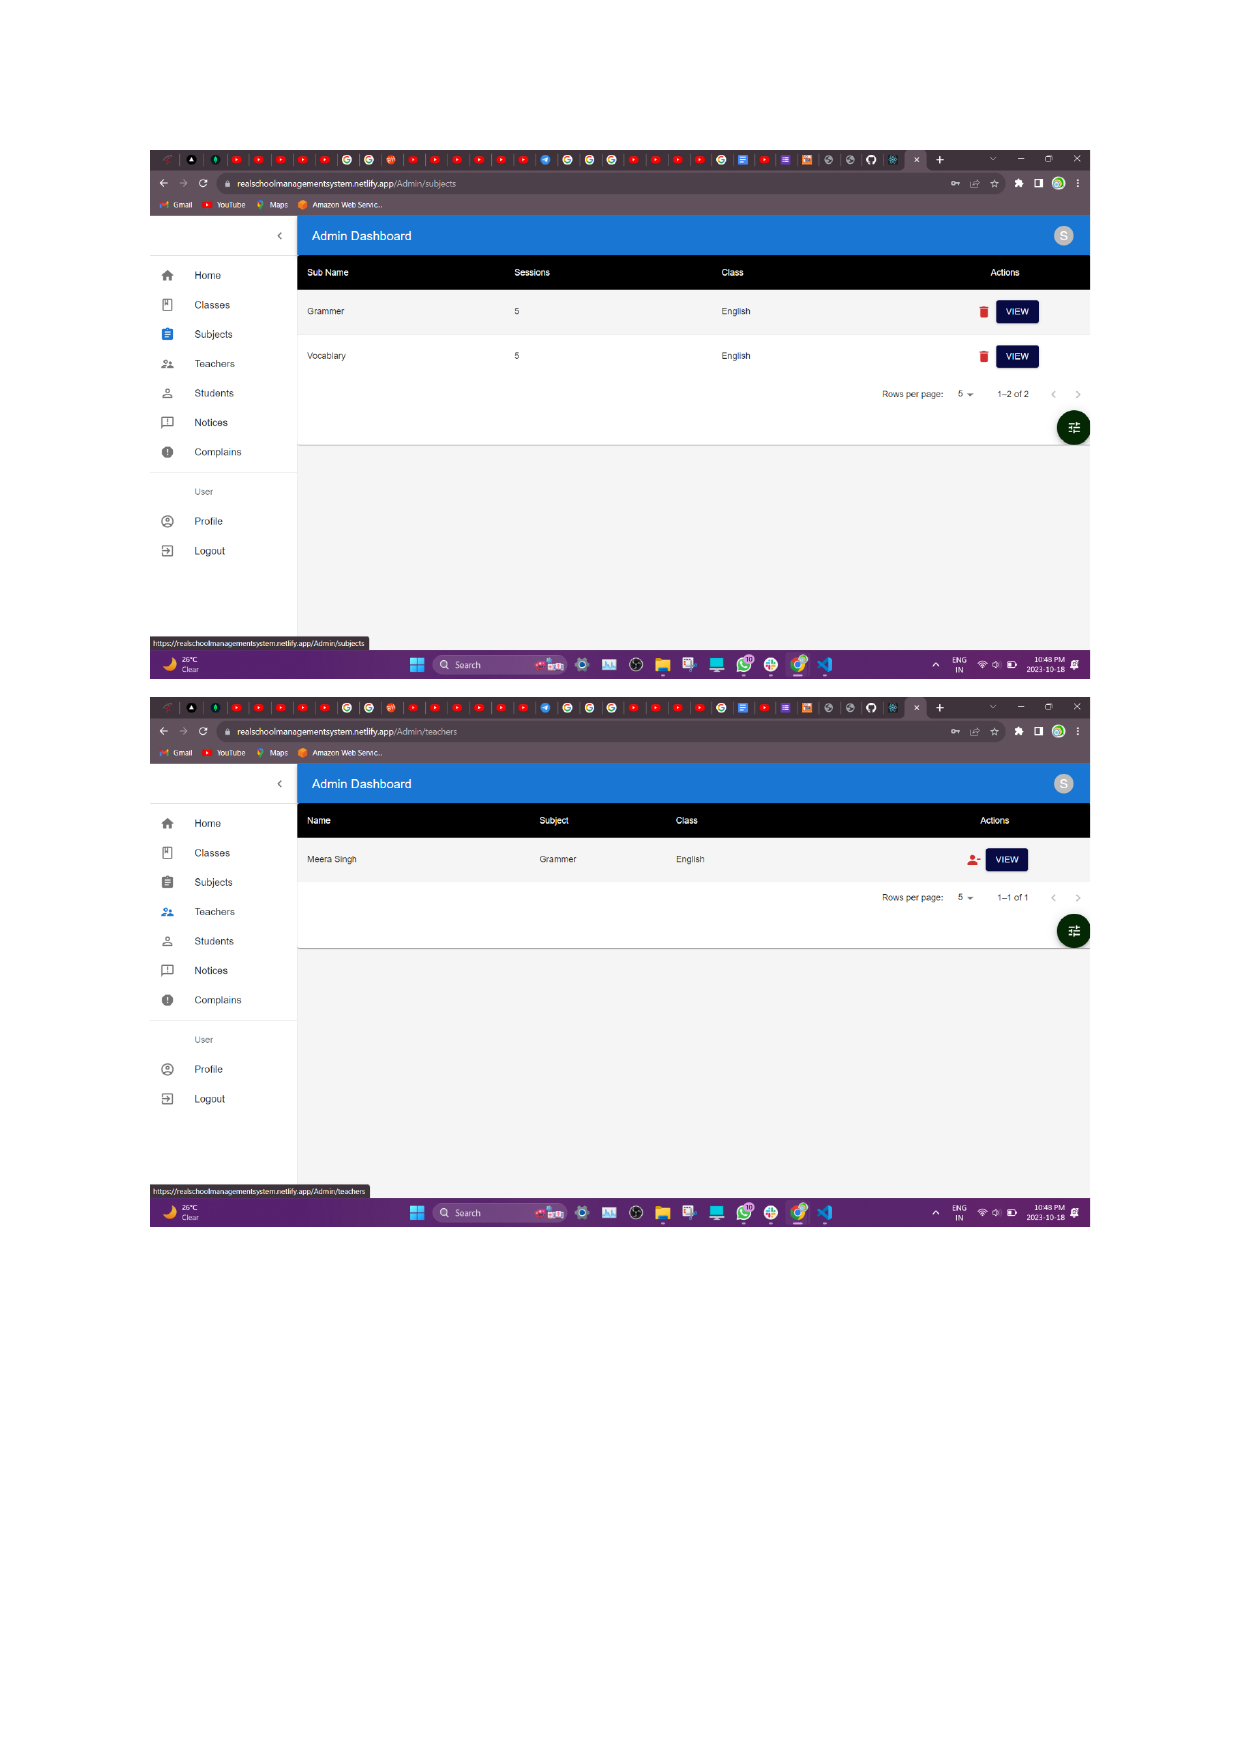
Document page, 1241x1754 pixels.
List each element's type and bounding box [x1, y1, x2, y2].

picture [150, 697, 1091, 1227]
picture [150, 150, 1091, 679]
